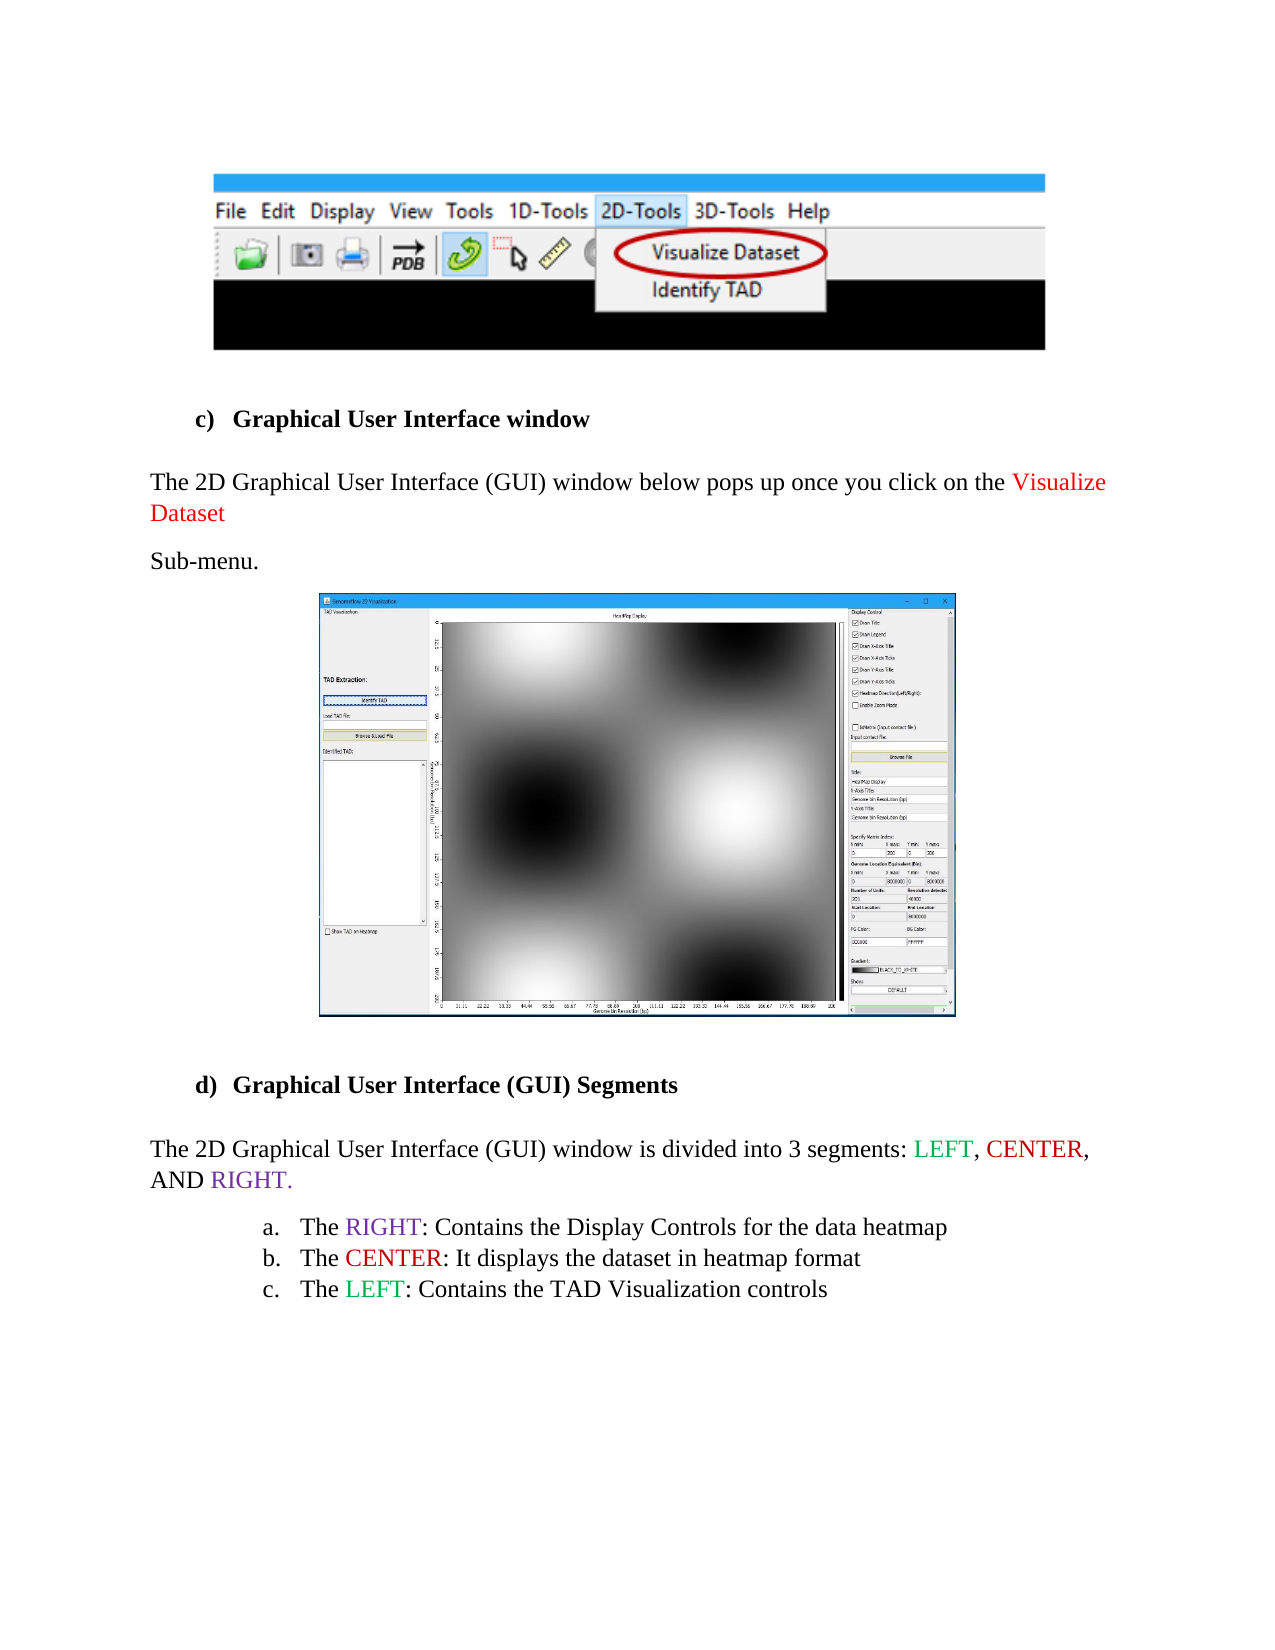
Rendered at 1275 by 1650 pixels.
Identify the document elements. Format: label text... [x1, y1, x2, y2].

list The RIGHT: Contains the Display Controls for the data heatmap [262, 1212, 1125, 1241]
text Sub-menu. [150, 546, 1125, 575]
subtitle Graphical User Interface (GUI) Segments [195, 1070, 1125, 1099]
subtitle Graphical User Interface window [195, 404, 1125, 432]
picture [319, 593, 956, 1017]
text The 2D Graphical User Interface (GUI) window is divided into 3 segments: LEFT, CENTER, AND RIGHT. [150, 1134, 1125, 1193]
text The 2D Graphical User Interface (GUI) window below pops up once you click on the Visualize Dataset [150, 467, 1125, 527]
picture [178, 150, 1097, 377]
list The CENTER: It displays the dataset in heatmap format [262, 1243, 1125, 1272]
list The LEFT: Contains the TAD Visualization controls [262, 1274, 1125, 1303]
